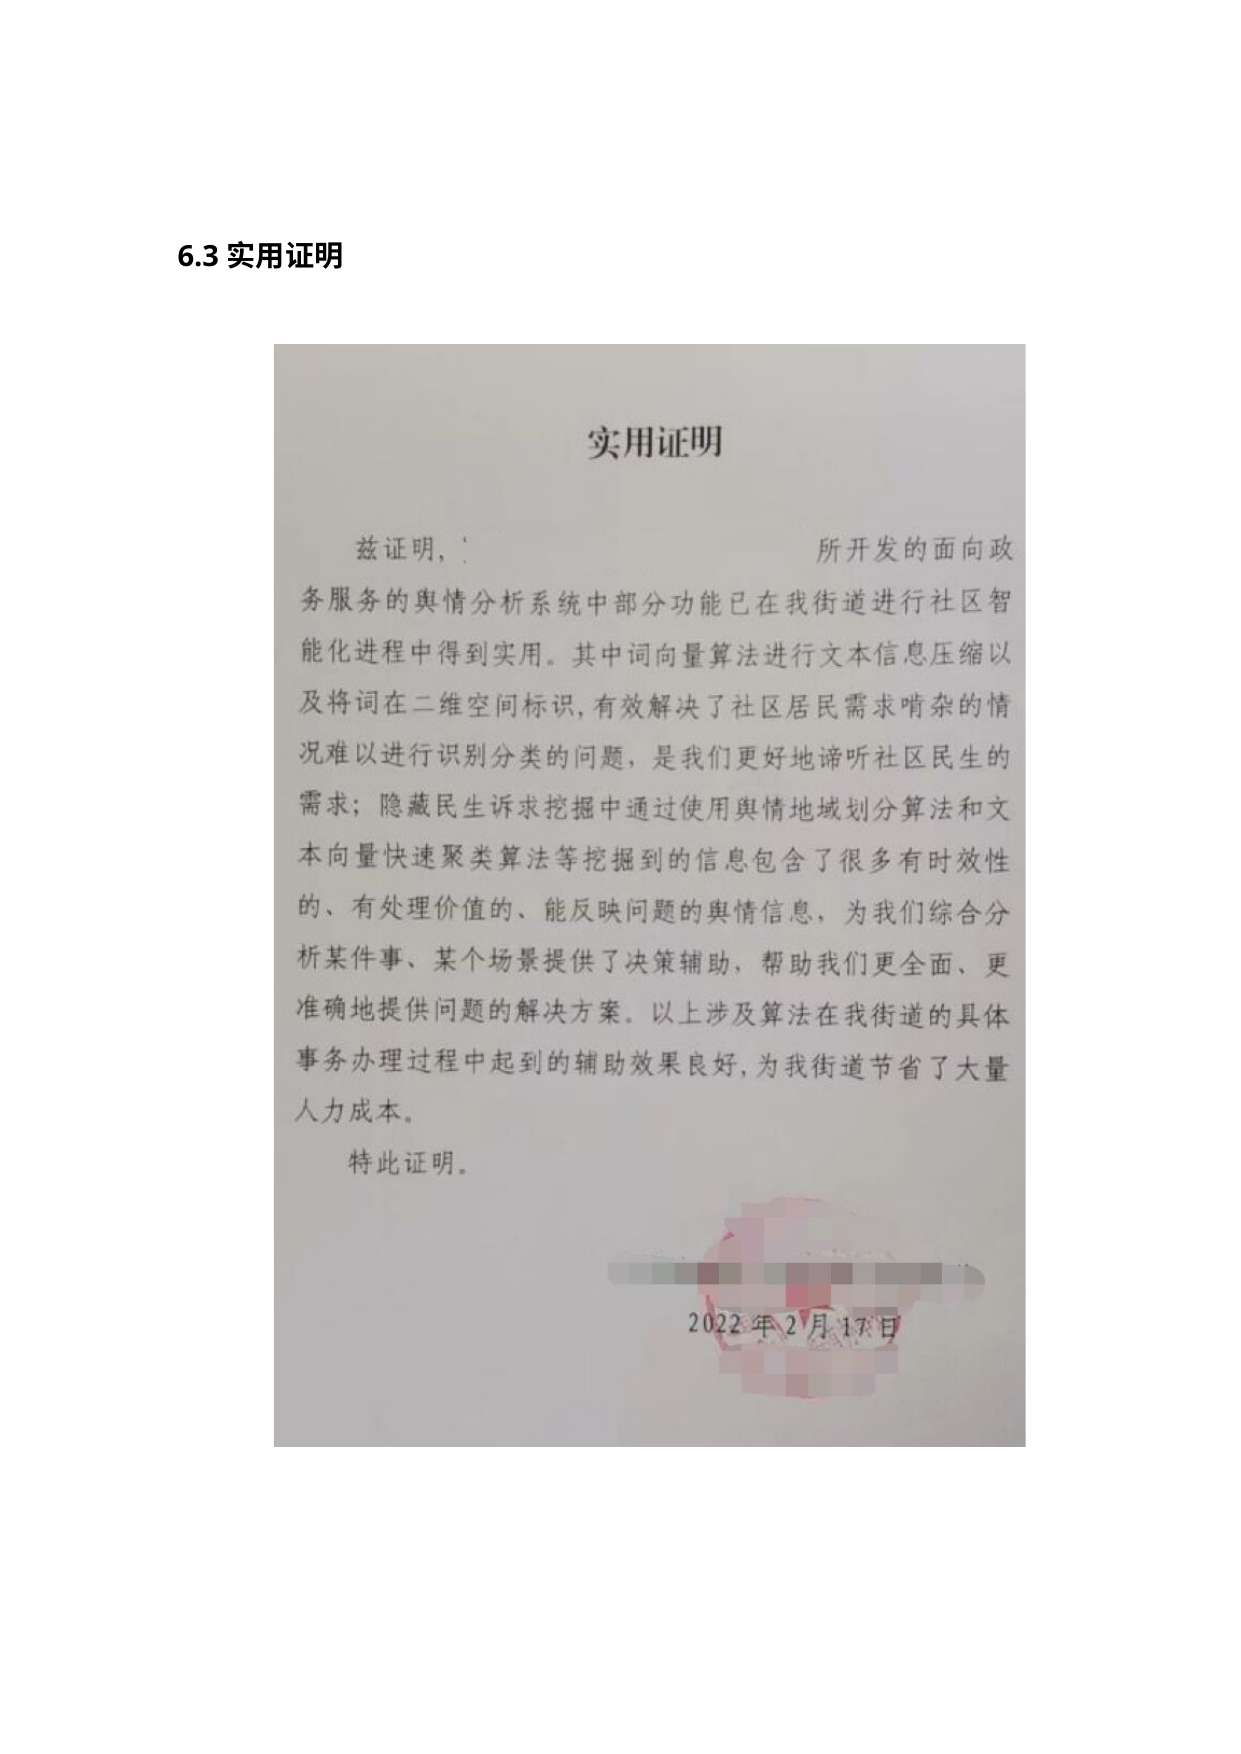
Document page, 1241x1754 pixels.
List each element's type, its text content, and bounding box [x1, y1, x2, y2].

picture [273, 344, 1026, 1447]
subtitle 6.3 实用证明 [177, 222, 1122, 287]
